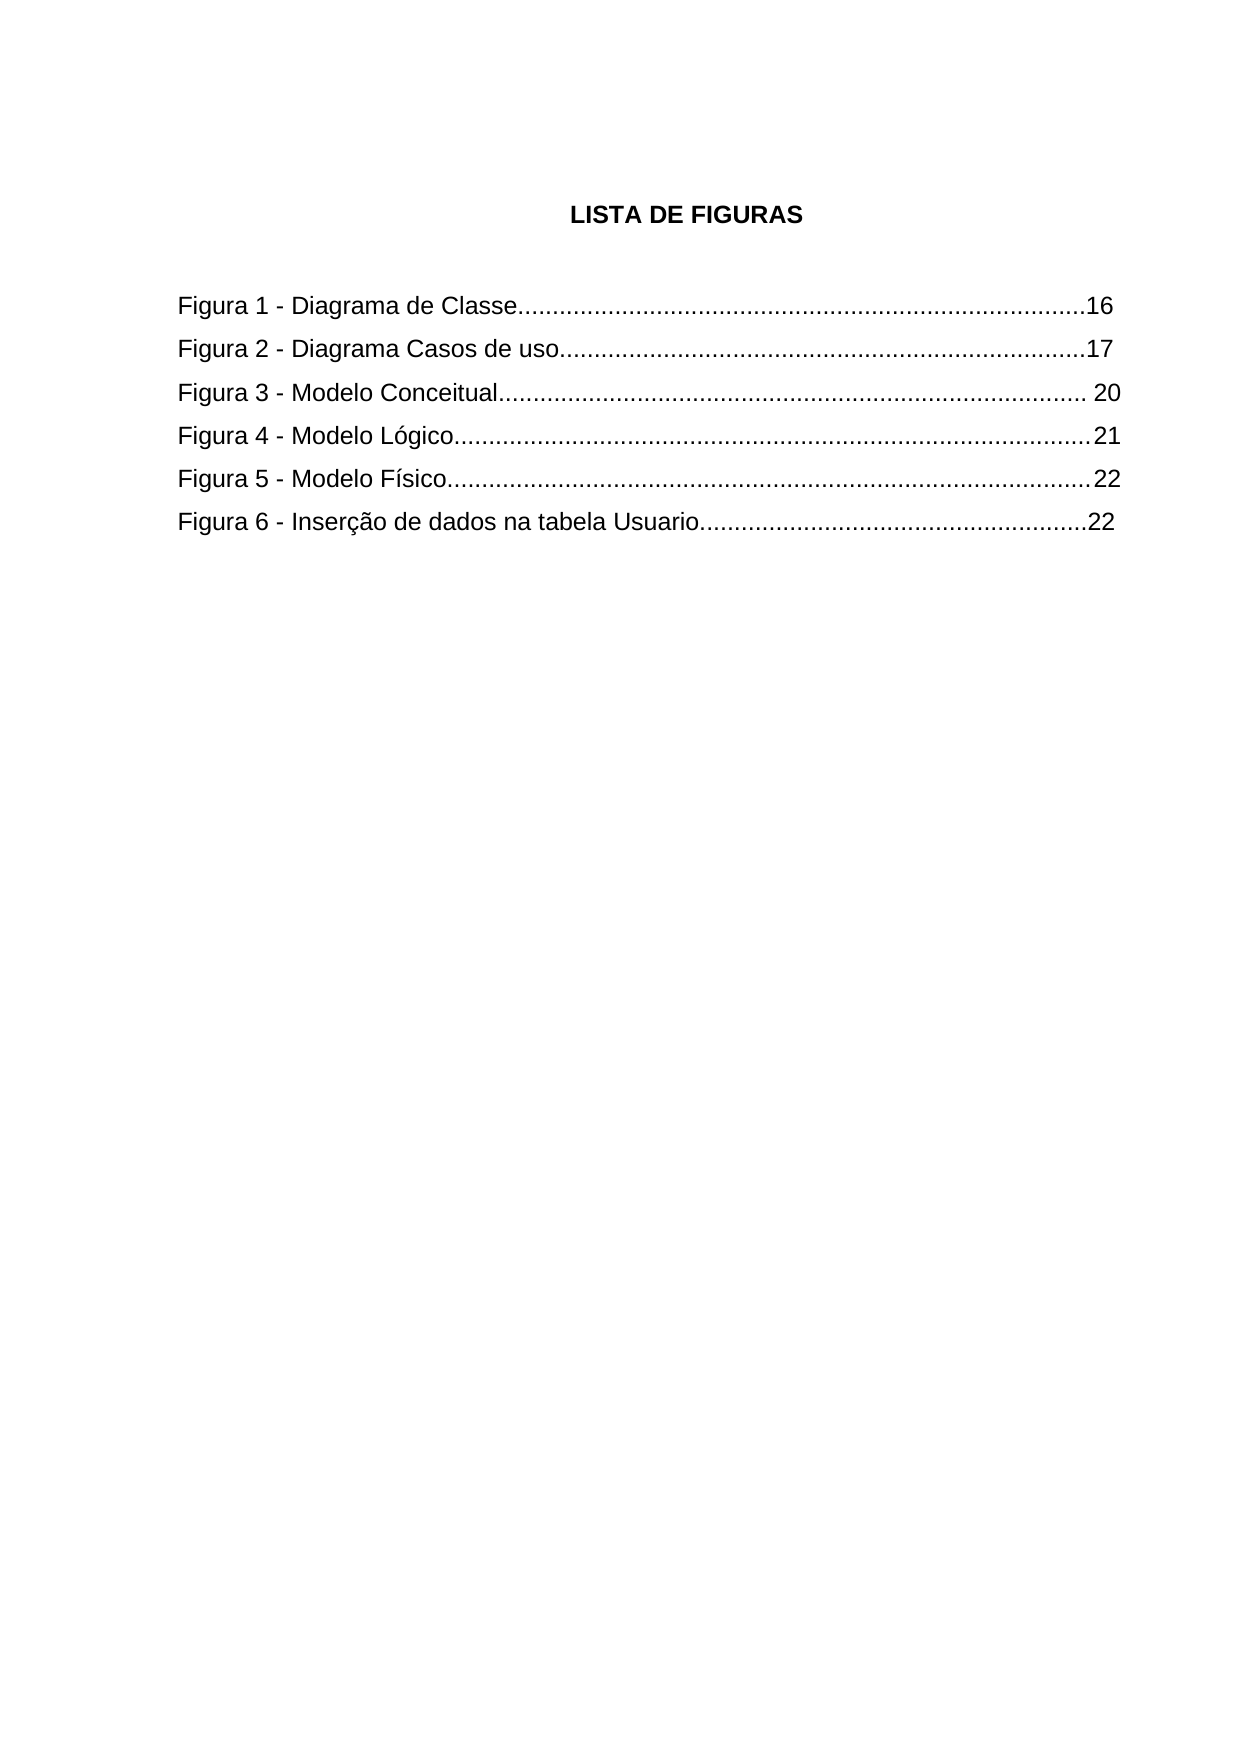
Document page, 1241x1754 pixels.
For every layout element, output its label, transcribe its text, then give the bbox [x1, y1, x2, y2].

text LISTA DE FIGURAS [177, 201, 1122, 229]
